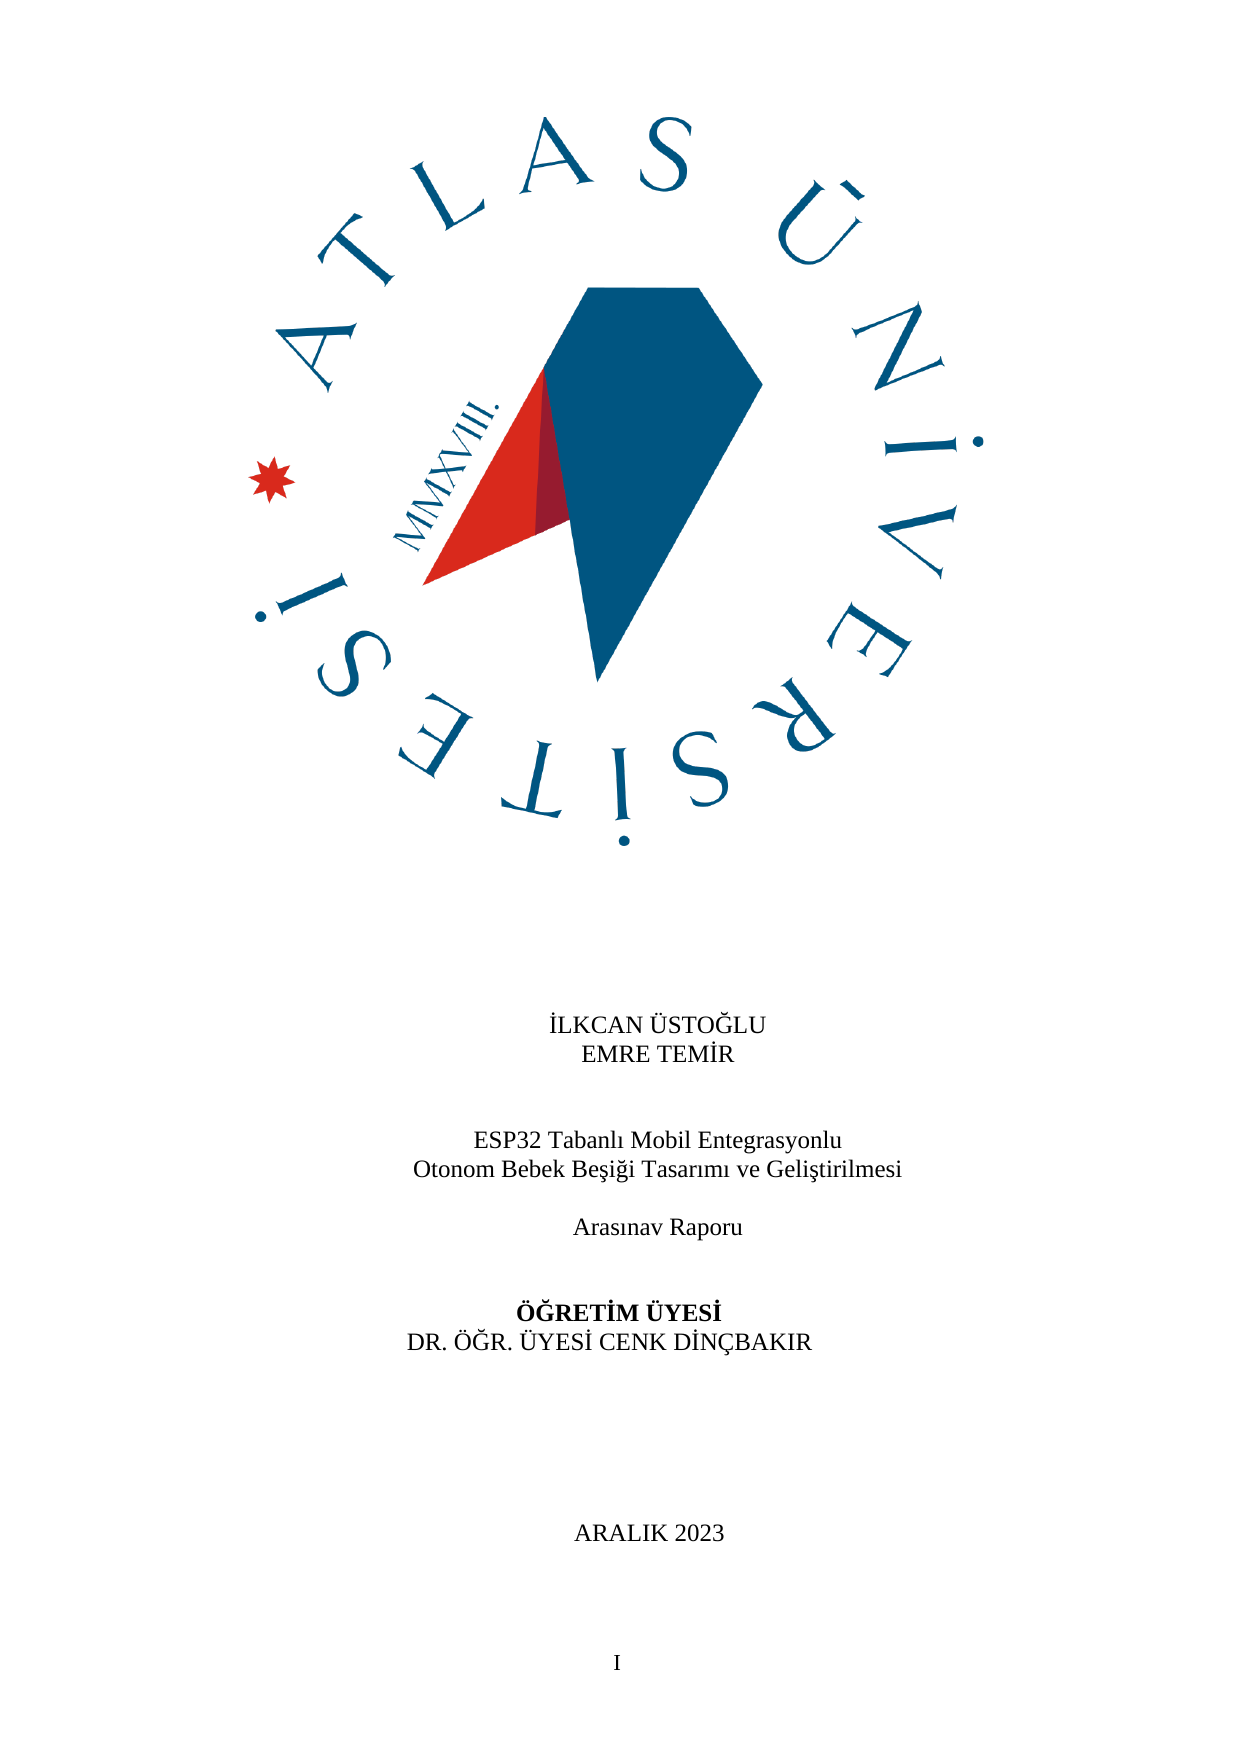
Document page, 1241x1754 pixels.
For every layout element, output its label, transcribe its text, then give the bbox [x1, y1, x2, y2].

text Otonom Bebek Beşiği Tasarımı ve Geliştirilmesi [223, 1154, 1093, 1183]
text ESP32 Tabanlı Mobil Entegrasyonlu [223, 1126, 1093, 1154]
picture [247, 117, 984, 846]
text ÖĞRETİM ÜYESİ [148, 1298, 977, 1327]
text DR. ÖĞR. ÜYESİ CENK DİNÇBAKIR [148, 1327, 977, 1356]
text EMRE TEMİR [223, 1039, 1093, 1068]
text İLKCAN ÜSTOĞLU [223, 1011, 1093, 1039]
picture [534, 131, 564, 165]
text Arasınav Raporu [223, 1212, 1093, 1241]
text ARALIK 2023 [223, 1518, 977, 1547]
